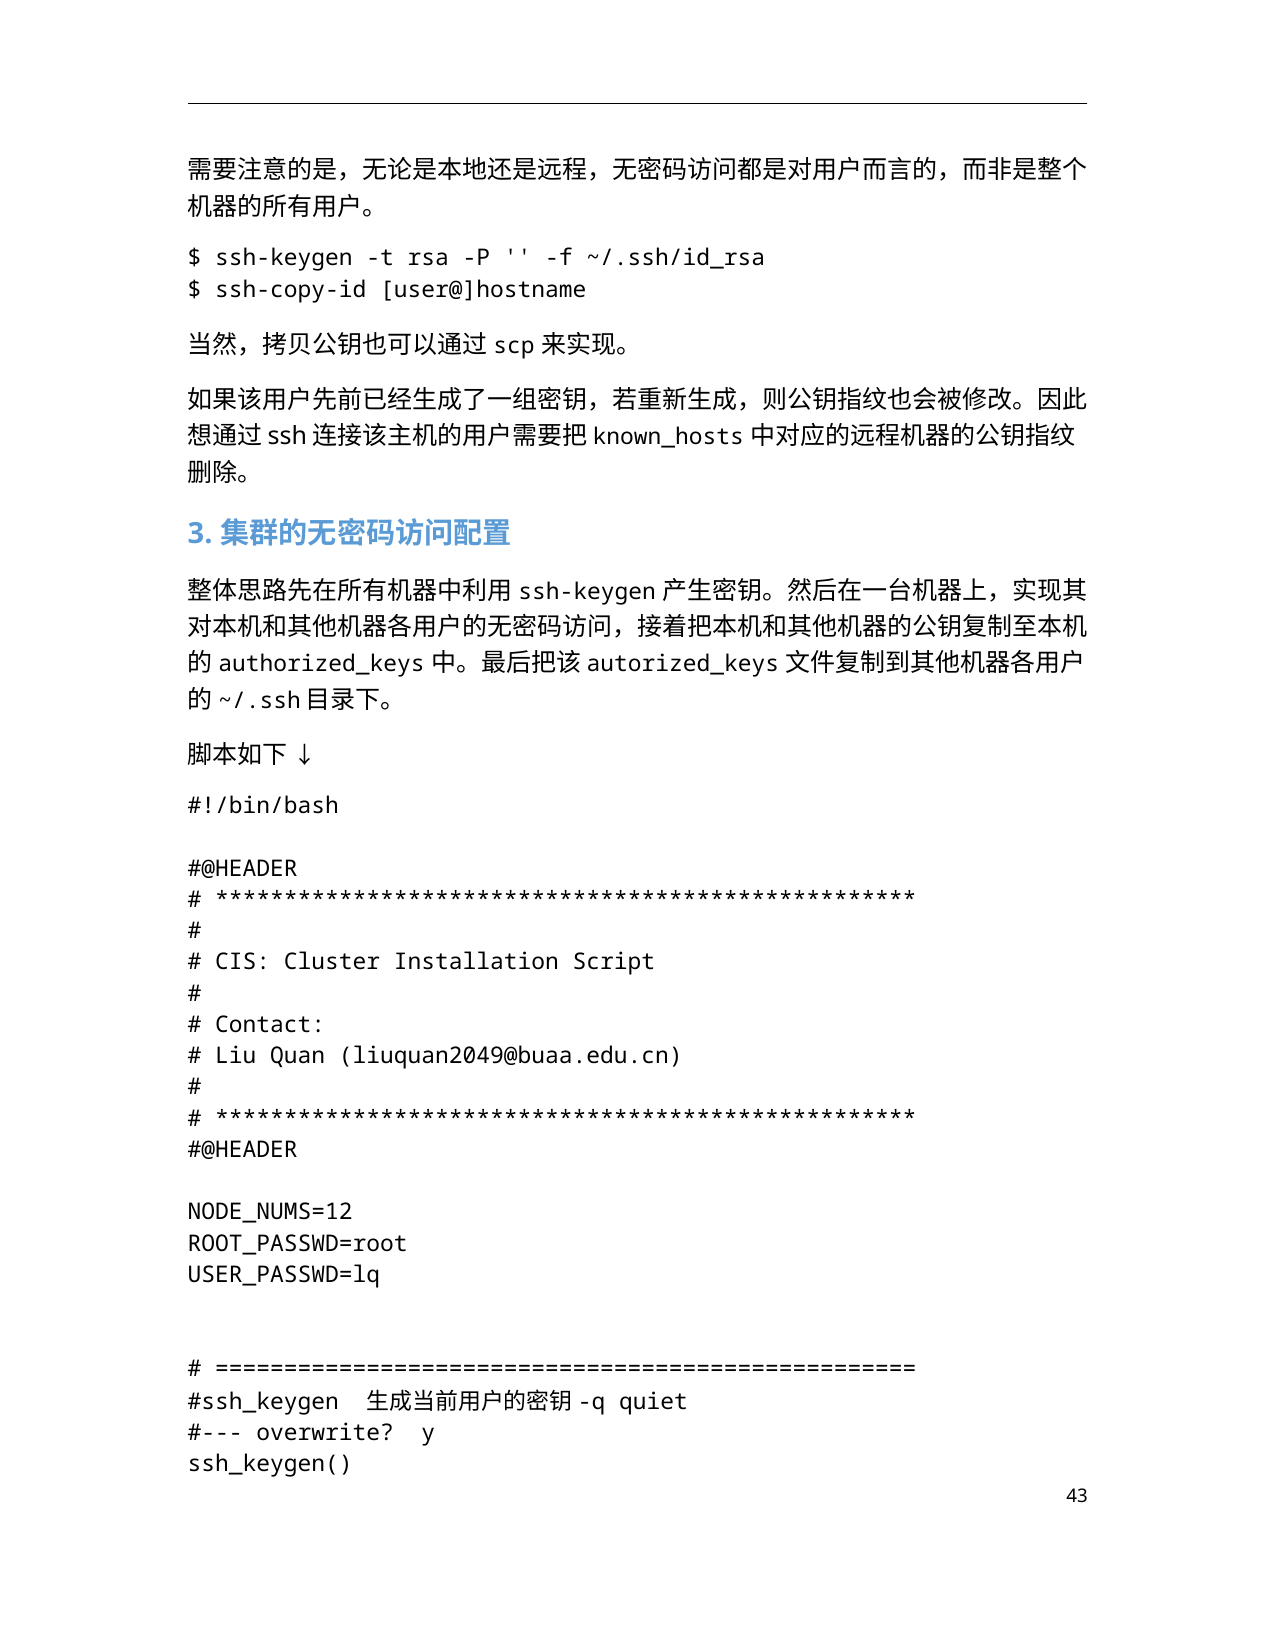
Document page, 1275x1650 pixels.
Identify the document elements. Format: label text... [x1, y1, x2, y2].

text 整体思路先在所有机器中利用 ssh-keygen 产生密钥。然后在一台机器上，实现其对本机和其他机器各用户的无密码访问，接着把本机和其他机器的公钥复制至本机的 authorized_keys 中。最后把该 autorized_keys 文件复制到其他机器各用户的 ~/.ssh目录下。 [187, 570, 1087, 715]
text $ ssh-keygen -t rsa -P '' -f ~/.ssh/id_rsa $ ssh-copy-id [user@]hostname [187, 241, 1087, 304]
text 如果该用户先前已经生成了一组密钥，若重新生成，则公钥指纹也会被修改。因此想通过ssh连接该主机的用户需要把 known_hosts 中对应的远程机器的公钥指纹删除。 [187, 379, 1087, 488]
text 需要注意的是，无论是本地还是远程，无密码访问都是对用户而言的，而非是整个机器的所有用户。 [187, 150, 1087, 222]
subtitle 3. 集群的无密码访问配置 [187, 509, 1087, 552]
text 脚本如下 ↓ [187, 734, 1087, 770]
text 当然，拷贝公钥也可以通过 scp 来实现。 [187, 324, 1087, 361]
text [187, 789, 1087, 1479]
